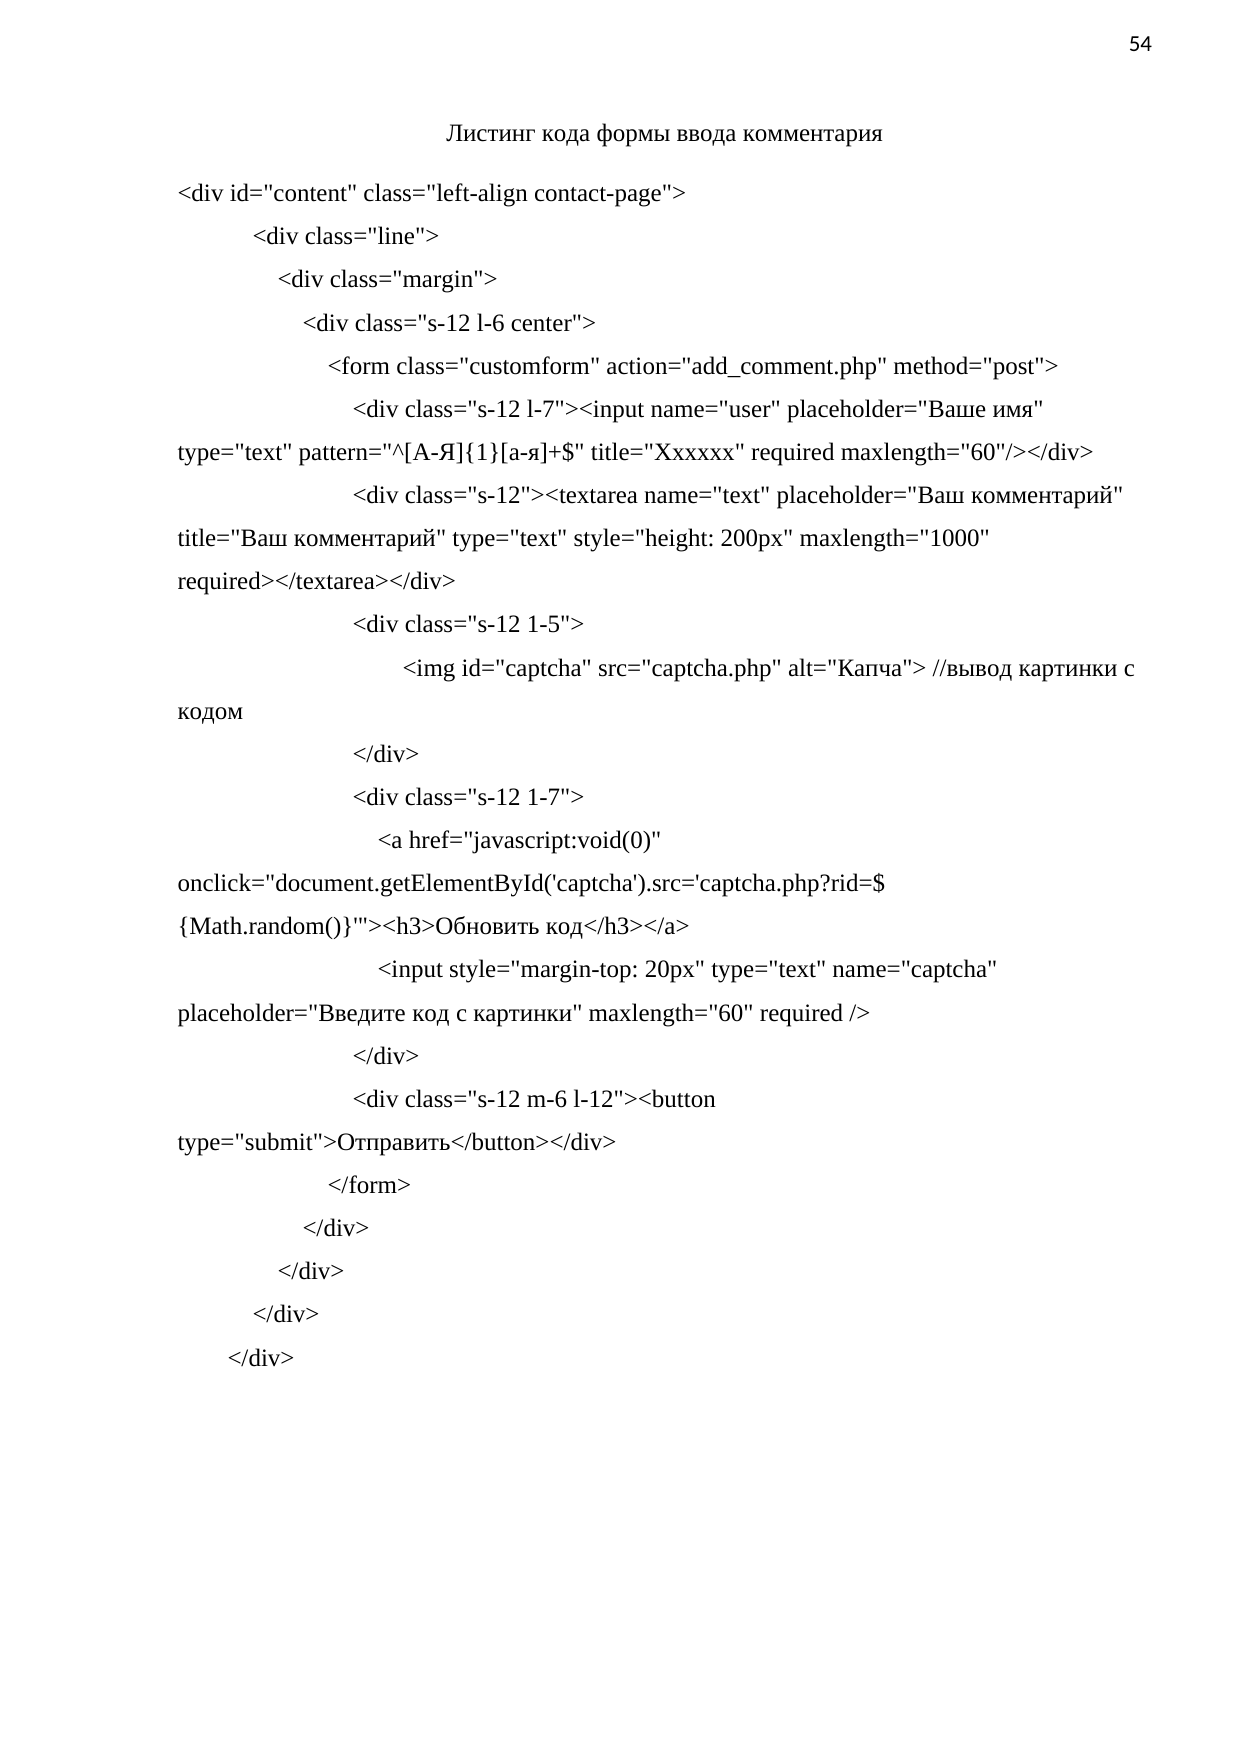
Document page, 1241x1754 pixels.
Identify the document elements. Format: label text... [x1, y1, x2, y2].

text <input style="margin-top: 20px" type="text" name="captcha" placeholder="Введите код с картинки" maxlength="60" required /> [177, 954, 1152, 1026]
text <div class="s-12"><textarea name="text" placeholder="Ваш комментарий" title="Ваш комментарий" type="text" style="height: 200px" maxlength="1000" required></textarea></div> [177, 480, 1152, 595]
text </div> [177, 1213, 1152, 1242]
text <div class="s-12 1-5"> [177, 609, 1152, 638]
text <form class="customform" action="add_comment.php" method="post"> [177, 351, 1152, 379]
text <div class="margin"> [177, 264, 1152, 293]
text <div id="content" class="left-align contact-page"> [177, 178, 1152, 207]
text </div> [177, 1343, 1152, 1371]
text <div class="s-12 l-7"><input name="user" placeholder="Ваше имя" type="text" pattern="^[А-Я]{1}[а-я]+$" title="Хххххх" required maxlength="60"/></div> [177, 394, 1152, 466]
text </div> [177, 739, 1152, 768]
text Листинг кода формы ввода комментария [177, 118, 1152, 147]
text <div class="line"> [177, 221, 1152, 250]
text <a href="javascript:void(0)" onclick="document.getElementById('captcha').src='captcha.php?rid=${Math.random()}'"><h3>Обновить код</h3></a> [177, 825, 1152, 940]
text </div> [177, 1256, 1152, 1285]
text </form> [177, 1170, 1152, 1199]
text <img id="captcha" src="captcha.php" alt="Капча"> //вывод картинки с кодом [177, 653, 1152, 724]
text </div> [177, 1299, 1152, 1328]
text <div class="s-12 m-6 l-12"><button type="submit">Отправить</button></div> [177, 1084, 1152, 1156]
text <div class="s-12 l-6 center"> [177, 308, 1152, 336]
text <div class="s-12 1-7"> [177, 782, 1152, 811]
text </div> [177, 1041, 1152, 1069]
